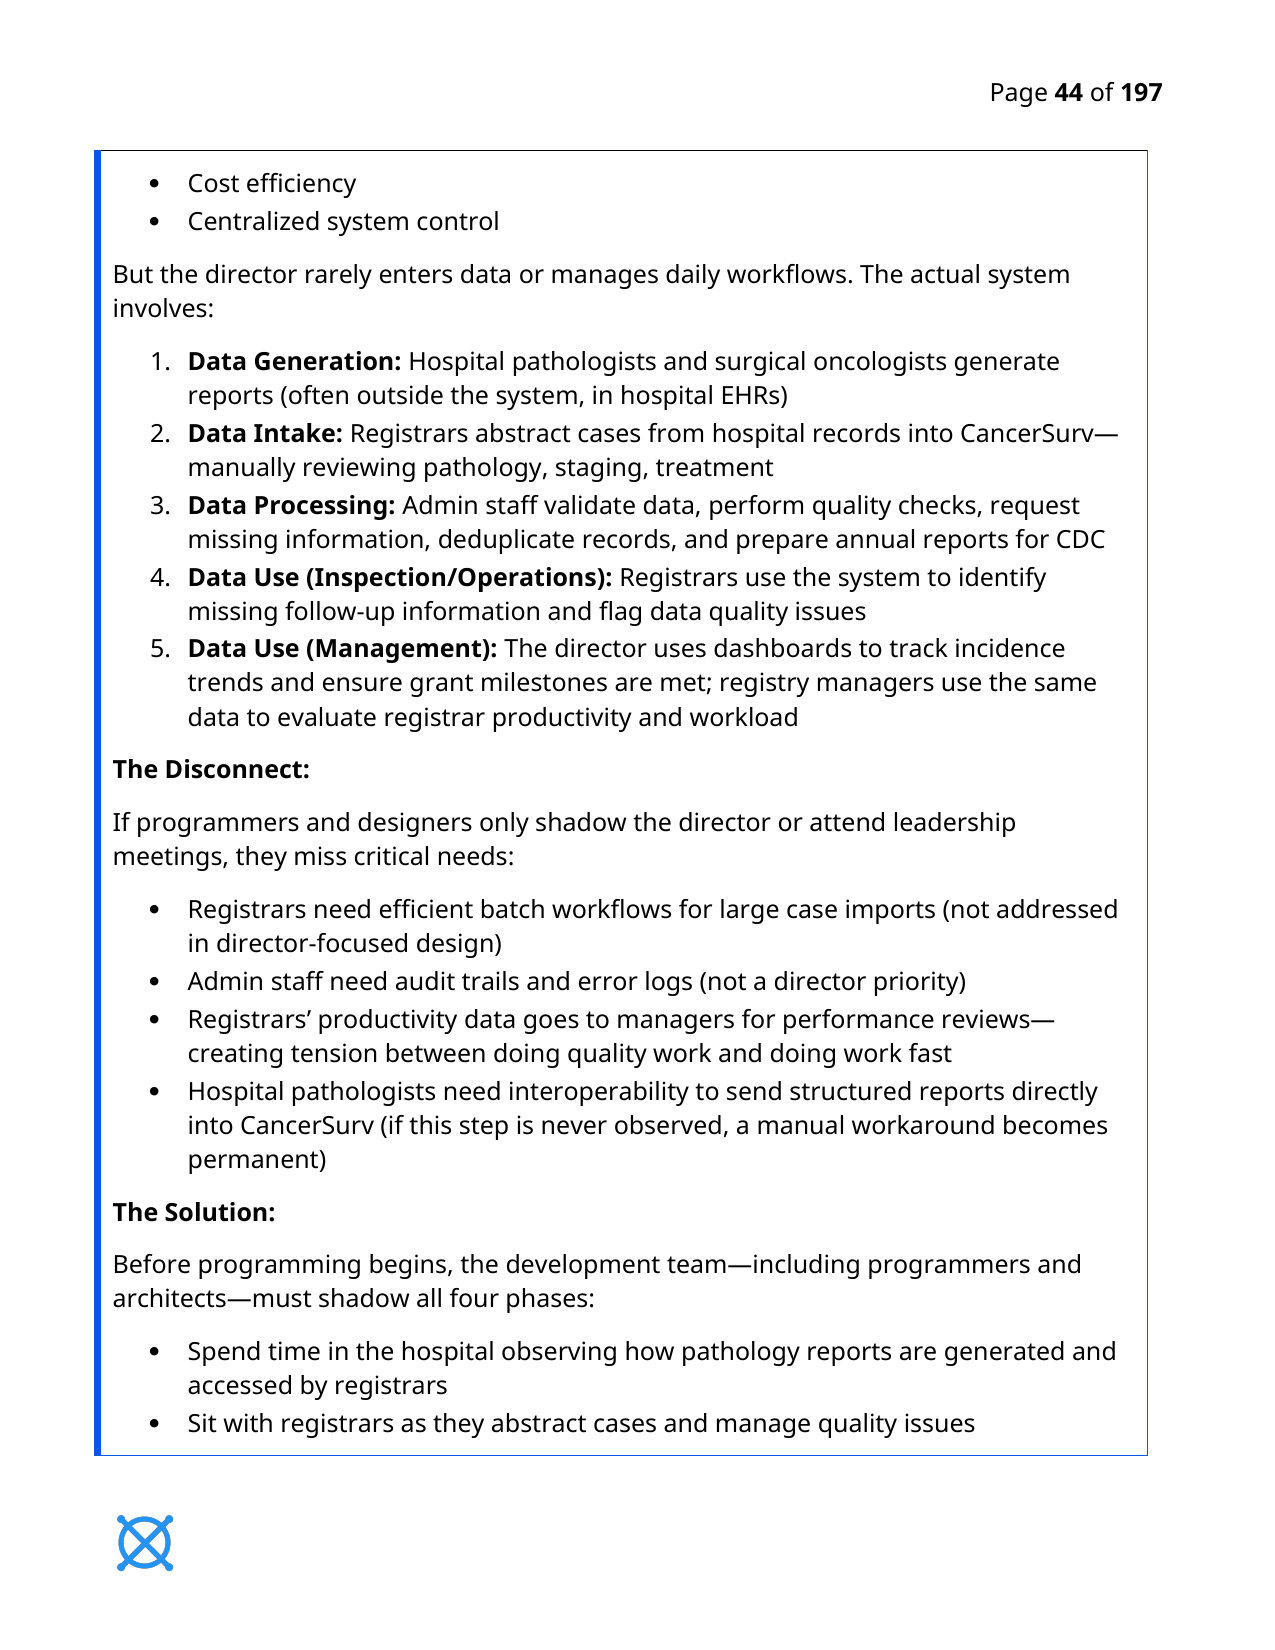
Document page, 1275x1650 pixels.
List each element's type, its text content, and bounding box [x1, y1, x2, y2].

picture [112, 1511, 177, 1575]
